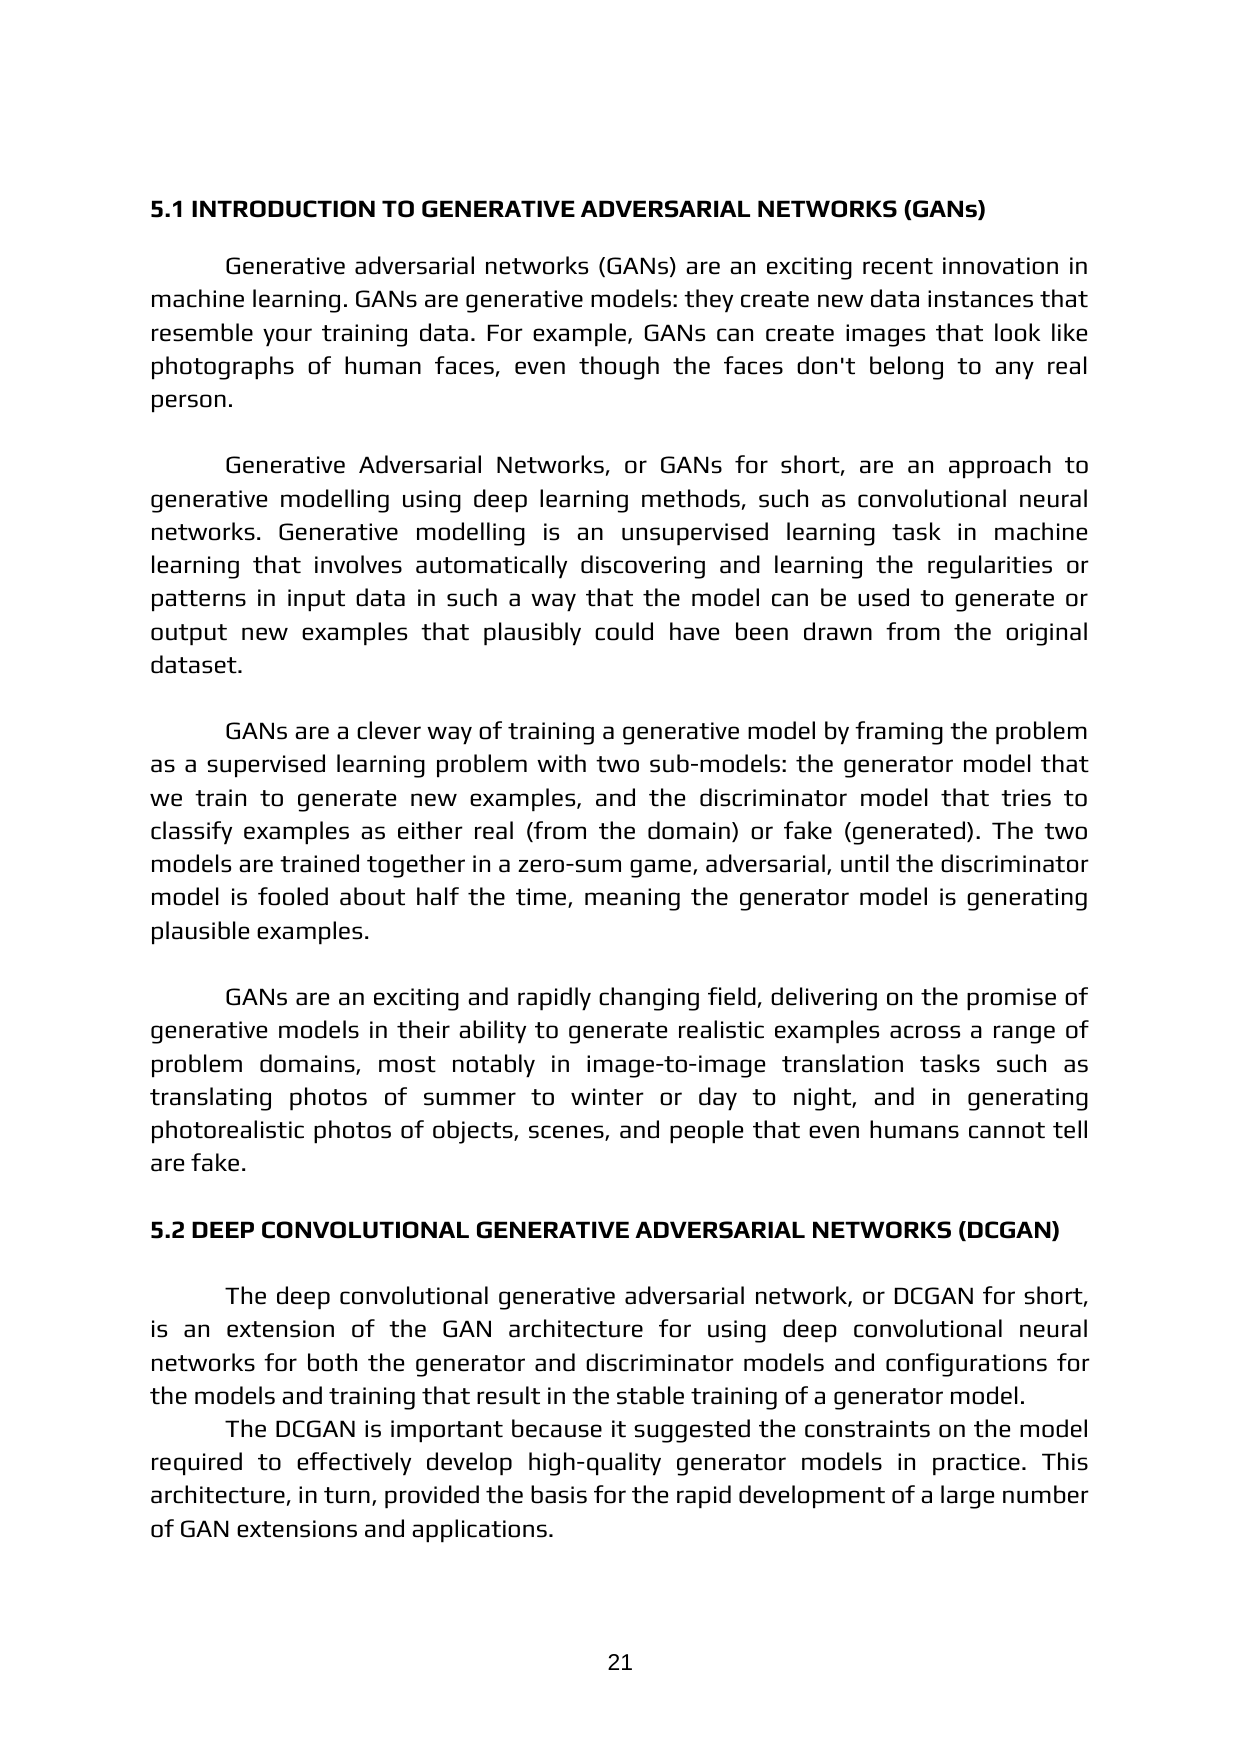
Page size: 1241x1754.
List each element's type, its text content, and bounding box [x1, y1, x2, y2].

text GANs are a clever way of training a generative model by framing the problem as a supervised learning problem with two sub-models: the generator model that we train to generate new examples, and the discriminator model that tries to classify examples as either real (from the domain) or fake (generated). The two models are trained together in a zero-sum game, adversarial, until the discriminator model is fooled about half the time, meaning the generator model is generating plausible examples. [150, 716, 1090, 944]
text Generative Adversarial Networks, or GANs for short, are an approach to generative modelling using deep learning methods, such as convolutional neural networks. Generative modelling is an unsupervised learning task in machine learning that involves automatically discovering and learning the regularities or patterns in input data in such a way that the model can be used to generate or output new examples that plausibly could have been drawn from the original dataset. [150, 450, 1090, 679]
text GANs are an exciting and rapidly changing field, delivering on the promise of generative models in their ability to generate realistic examples across a range of problem domains, most notably in image-to-image translation tasks such as translating photos of summer to winter or day to night, and in generating photorealistic photos of objects, scenes, and people that even humans cannot tell are fake. [150, 982, 1090, 1177]
text Generative adversarial networks (GANs) are an exciting recent innovation in machine learning. GANs are generative models: they create new data instances that resemble your training data. For example, GANs can create images that look like photographs of human faces, even though the faces don't belong to any real person. [150, 251, 1090, 413]
text The DCGAN is important because it suggested the constraints on the model required to effectively develop high-quality generator models in practice. This architecture, in turn, provided the basis for the rapid development of a large number of GAN extensions and applications. [150, 1414, 1090, 1543]
text 5.1 INTRODUCTION TO GENERATIVE ADVERSARIAL NETWORKS (GANs) [150, 194, 1090, 223]
text The deep convolutional generative adversarial network, or DCGAN for short, is an extension of the GAN architecture for using deep convolutional neural networks for both the generator and discriminator models and configurations for the models and training that result in the stable training of a generator model. [150, 1281, 1090, 1410]
text 5.2 DEEP CONVOLUTIONAL GENERATIVE ADVERSARIAL NETWORKS (DCGAN) [150, 1215, 1090, 1244]
